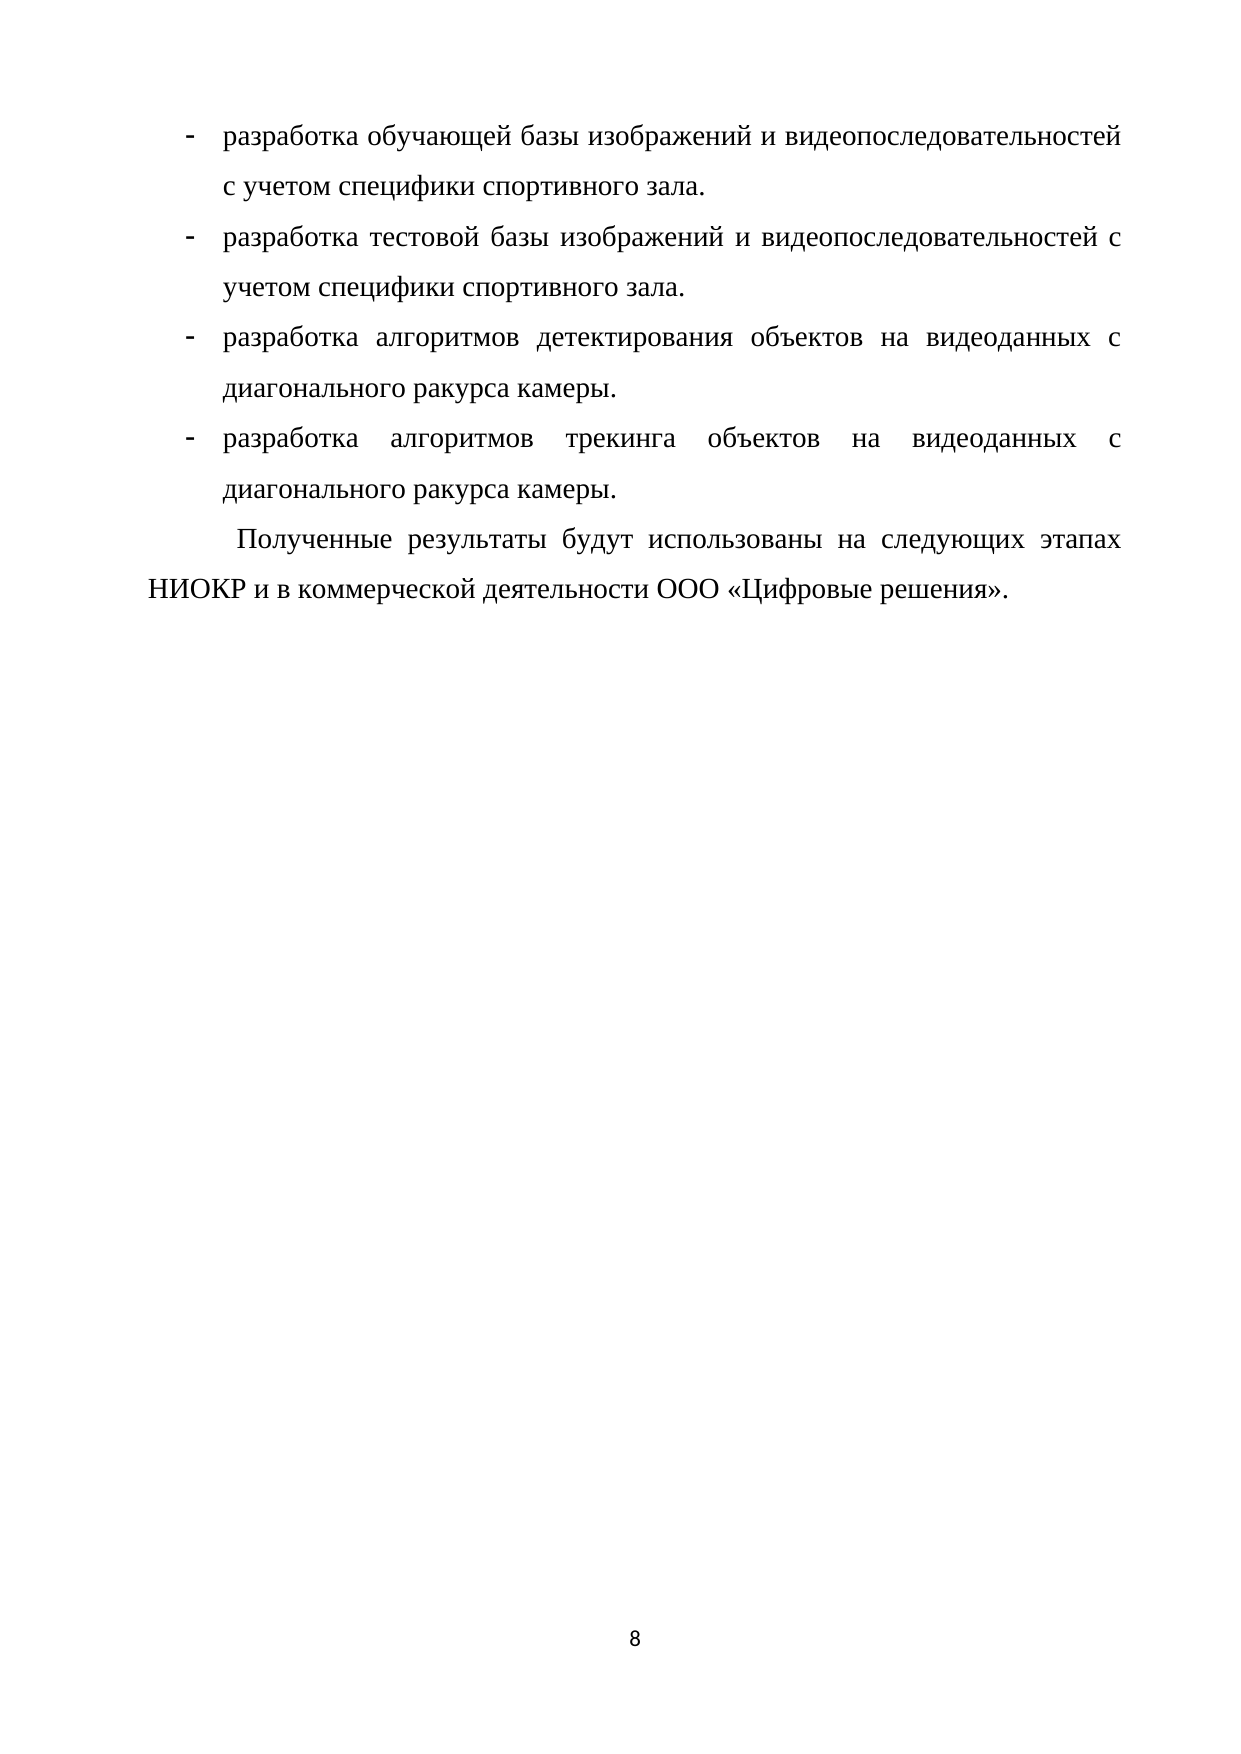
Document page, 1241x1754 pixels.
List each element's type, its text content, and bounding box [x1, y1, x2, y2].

list разработка обучающей базы изображений и видеопоследовательностей с учетом специфики спортивного зала. [185, 118, 1122, 202]
list разработка тестовой базы изображений и видеопоследовательностей с учетом специфики спортивного зала. [185, 219, 1122, 303]
list разработка алгоритмов трекинга объектов на видеоданных с диагонального ракурса камеры. [185, 420, 1122, 504]
text Полученные результаты будут использованы на следующих этапах НИОКР и в коммерческой деятельности ООО «Цифровые решения». [148, 521, 1122, 605]
list разработка алгоритмов детектирования объектов на видеоданных с диагонального ракурса камеры. [185, 319, 1122, 403]
